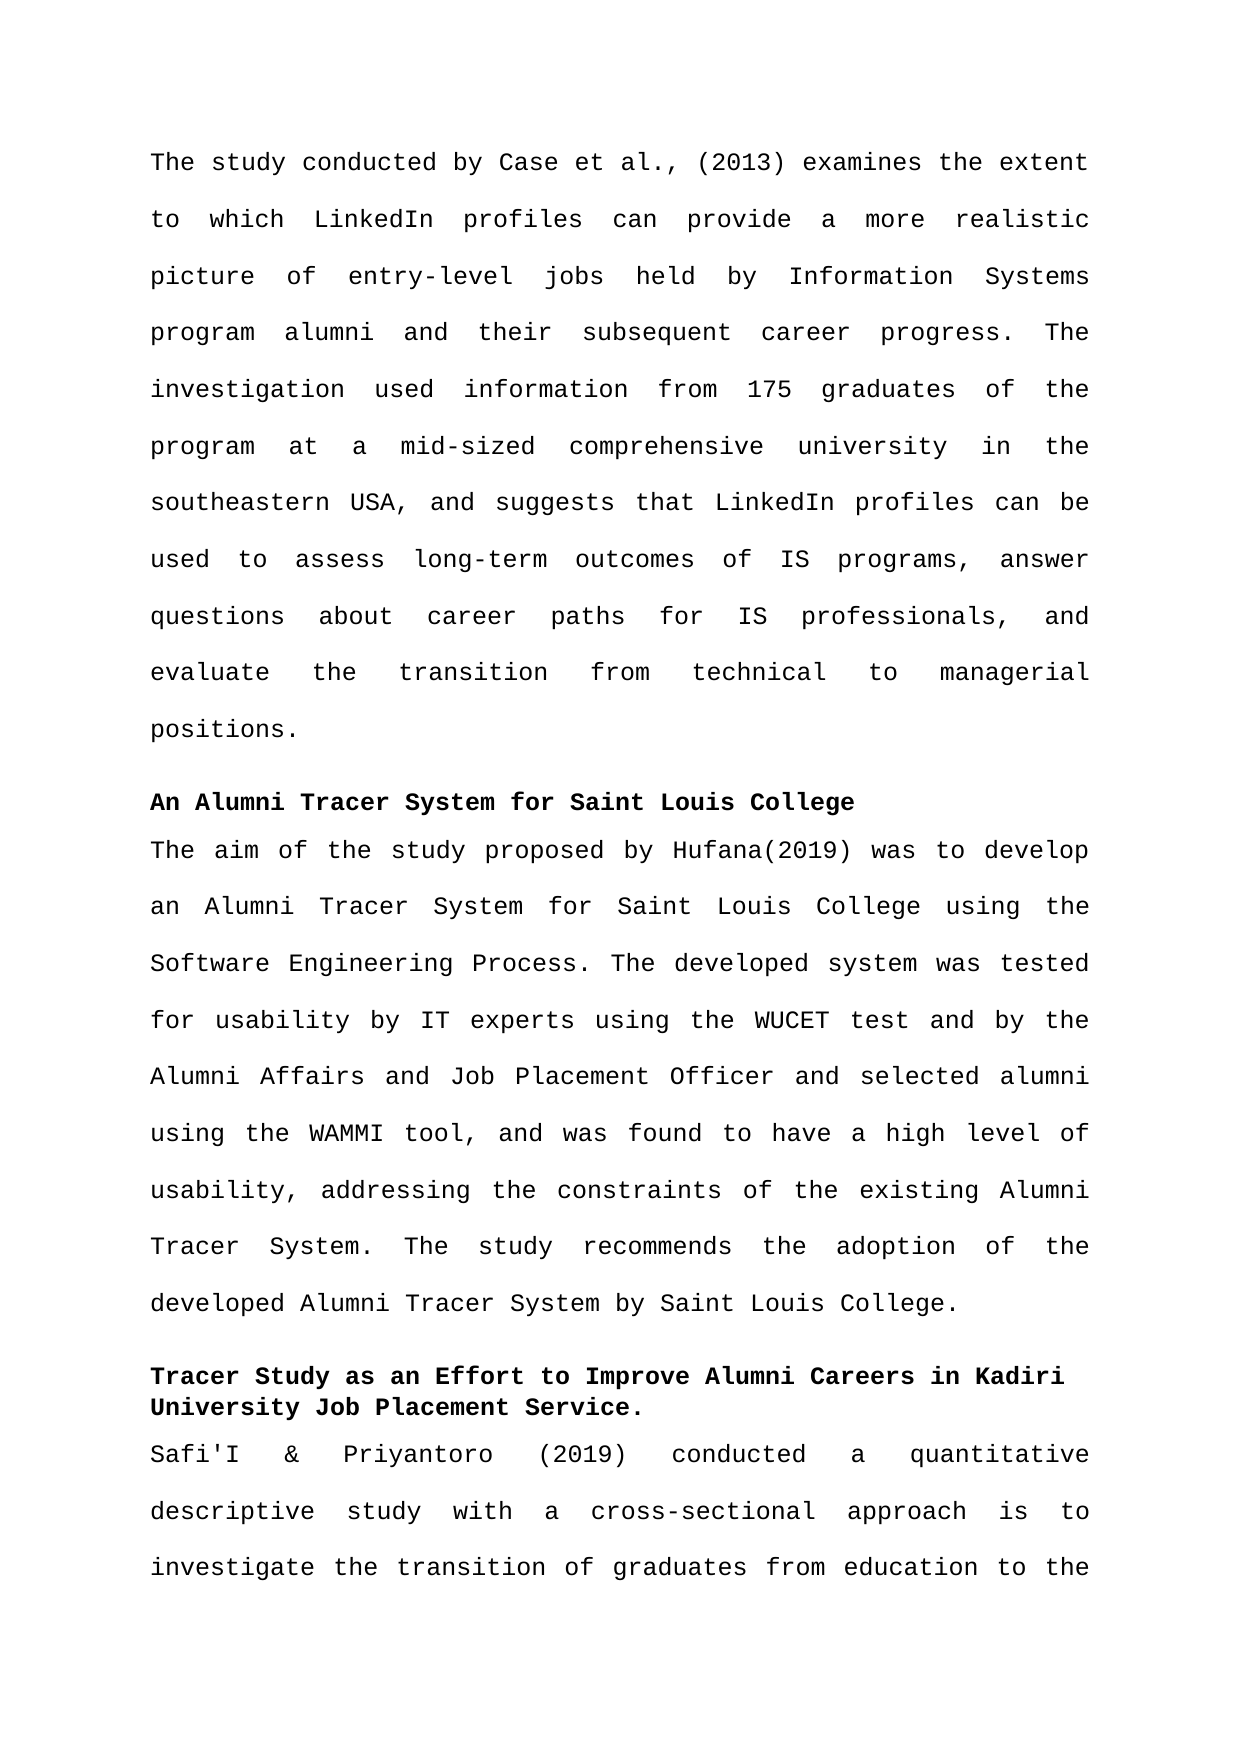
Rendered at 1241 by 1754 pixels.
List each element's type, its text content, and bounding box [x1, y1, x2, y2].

text The study conducted by Case et al., (2013) examines the extent to which LinkedIn profiles can provide a more realistic picture of entry-level jobs held by Information Systems program alumni and their subsequent career progress. The investigation used information from 175 graduates of the program at a mid-sized comprehensive university in the southeastern USA, and suggests that LinkedIn profiles can be used to assess long-term outcomes of IS programs, answer questions about career paths for IS professionals, and evaluate the transition from technical to managerial positions. [150, 150, 1090, 745]
text An Alumni Tracer System for Saint Louis College [150, 790, 1090, 818]
text The aim of the study proposed by Hufana(2019) was to develop an Alumni Tracer System for Saint Louis College using the Software Engineering Process. The developed system was tested for usability by IT experts using the WUCET test and by the Alumni Affairs and Job Placement Officer and selected alumni using the WAMMI tool, and was found to have a high level of usability, addressing the constraints of the existing Alumni Tracer System. The study recommends the adoption of the developed Alumni Tracer System by Saint Louis College. [150, 837, 1090, 1319]
text Tracer Study as an Effort to Improve Alumni Careers in Kadiri University Job Placement Service. [150, 1364, 1090, 1423]
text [150, 1442, 1090, 1583]
